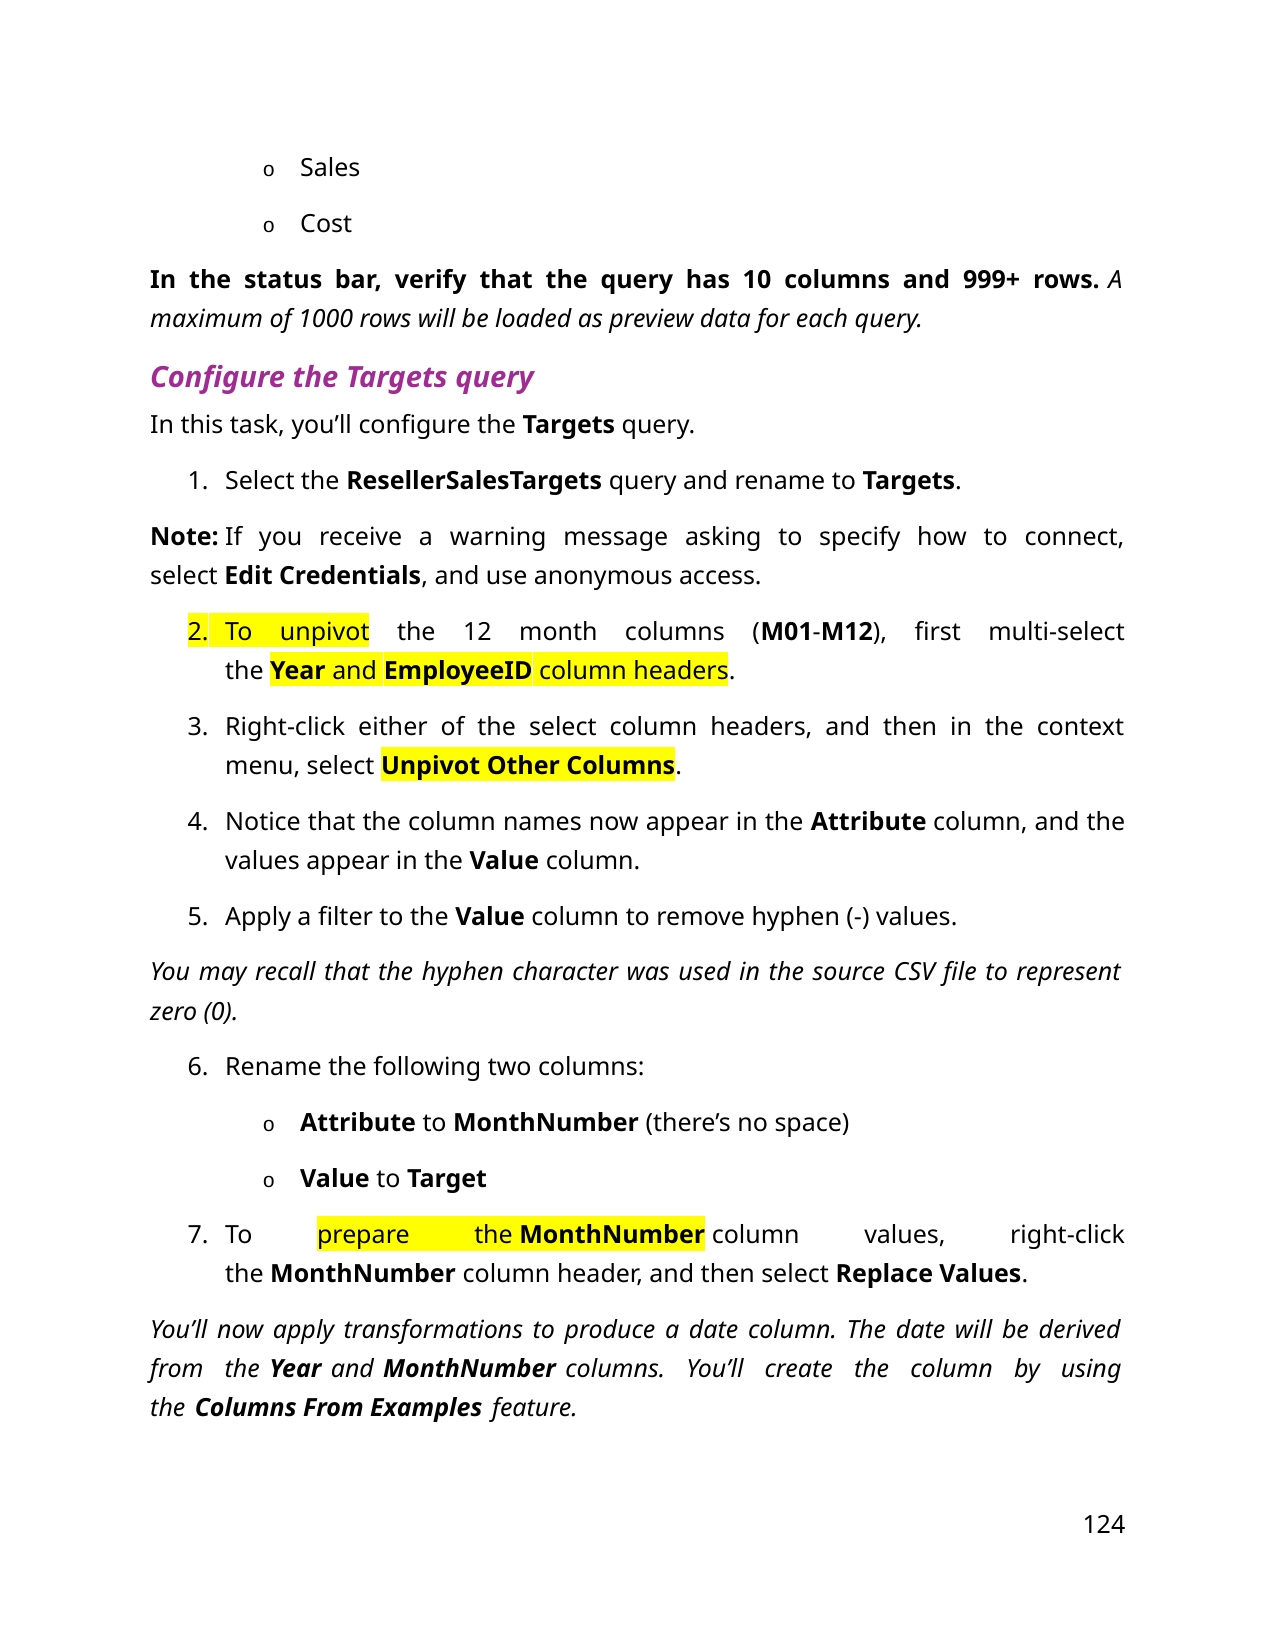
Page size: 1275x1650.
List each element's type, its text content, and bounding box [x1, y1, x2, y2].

list Right-click either of the select column headers, and then in the context menu, select Unpivot Other Columns. [187, 708, 1125, 781]
text You may recall that the hyphen character was used in the source CSV file to represent zero (0). [150, 954, 1125, 1027]
text In this task, you’ll configure the Targets query. [150, 406, 1125, 441]
list Cost [262, 206, 1125, 240]
list Attribute to MonthNumber (there’s no space) [262, 1105, 1125, 1139]
text In the status bar, verify that the query has 10 columns and 999+ rows. A maximum of 1000 rows will be loaded as preview data for each query. [150, 262, 1125, 335]
list Notice that the column names now appear in the Attribute column, and the values appear in the Value column. [187, 803, 1125, 876]
list Value to Target [262, 1161, 1125, 1195]
list To unpivot the 12 month columns (M01-M12), first multi-select the Year and EmployeeID column headers. [187, 613, 1125, 686]
list To prepare the MonthNumber column values, right-click the MonthNumber column header, and then select Replace Values. [187, 1216, 1125, 1290]
list Sales [262, 150, 1125, 184]
list Select the ResellerSalesTargets query and rename to Targets. [187, 462, 1125, 496]
list Rename the following two columns: [187, 1049, 1125, 1083]
text You’ll now apply transformations to produce a date column. The date will be derived from the Year and MonthNumber columns. You’ll create the column by using the Columns From Examples feature. [150, 1311, 1125, 1424]
list Apply a filter to the Value column to remove hyphen (-) values. [187, 898, 1125, 932]
text Note: If you receive a warning message asking to specify how to connect, select Edit Credentials, and use anonymous access. [150, 518, 1125, 591]
subtitle Configure the Targets query [150, 357, 1125, 396]
